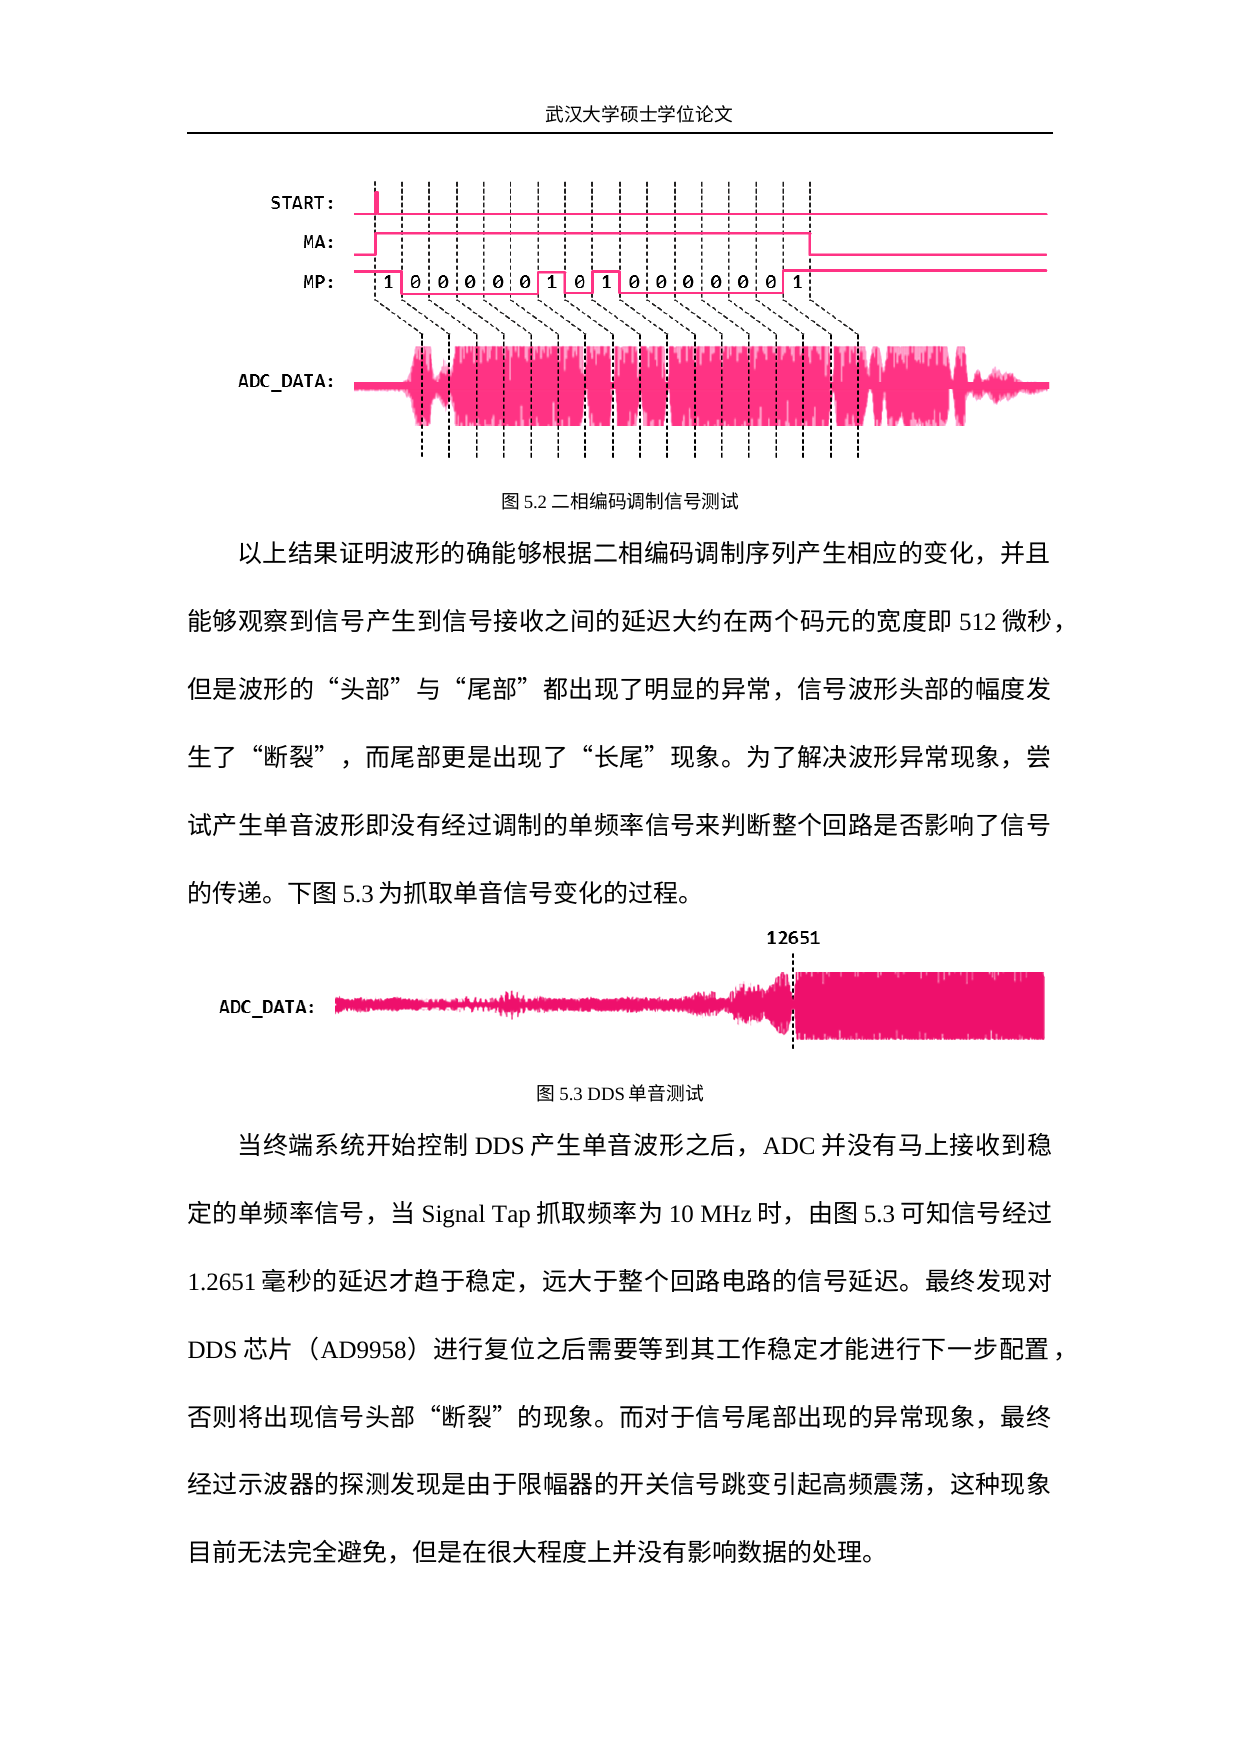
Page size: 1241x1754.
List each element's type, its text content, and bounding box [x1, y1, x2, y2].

text 当终端系统开始控制DDS产生单音波形之后，ADC并没有马上接收到稳定的单频率信号，当Signal Tap抓取频率为10 MHz时，由图5.3可知信号经过1.2651毫秒的延迟才趋于稳定，远大于整个回路电路的信号延迟。最终发现对DDS芯片（AD9958）进行复位之后需要等到其工作稳定才能进行下一步配置，否则将出现信号头部“断裂”的现象。而对于信号尾部出现的异常现象，最终经过示波器的探测发现是由于限幅器的开关信号跳变引起高频震荡，这种现象目前无法完全避免，但是在很大程度上并没有影响数据的处理。 [187, 1109, 1053, 1585]
text 以上结果证明波形的确能够根据二相编码调制序列产生相应的变化，并且能够观察到信号产生到信号接收之间的延迟大约在两个码元的宽度即512微秒，但是波形的“头部”与“尾部”都出现了明显的异常，信号波形头部的幅度发生了“断裂”，而尾部更是出现了“长尾”现象。为了解决波形异常现象，尝试产生单音波形即没有经过调制的单频率信号来判断整个回路是否影响了信号的传递。下图5.3为抓取单音信号变化的过程。 [187, 518, 1053, 925]
picture [187, 163, 1073, 460]
picture [187, 925, 1073, 1056]
text 图5.3 DDS单音测试 [187, 1076, 1053, 1109]
text 图5.2 二相编码调制信号测试 [187, 484, 1053, 518]
